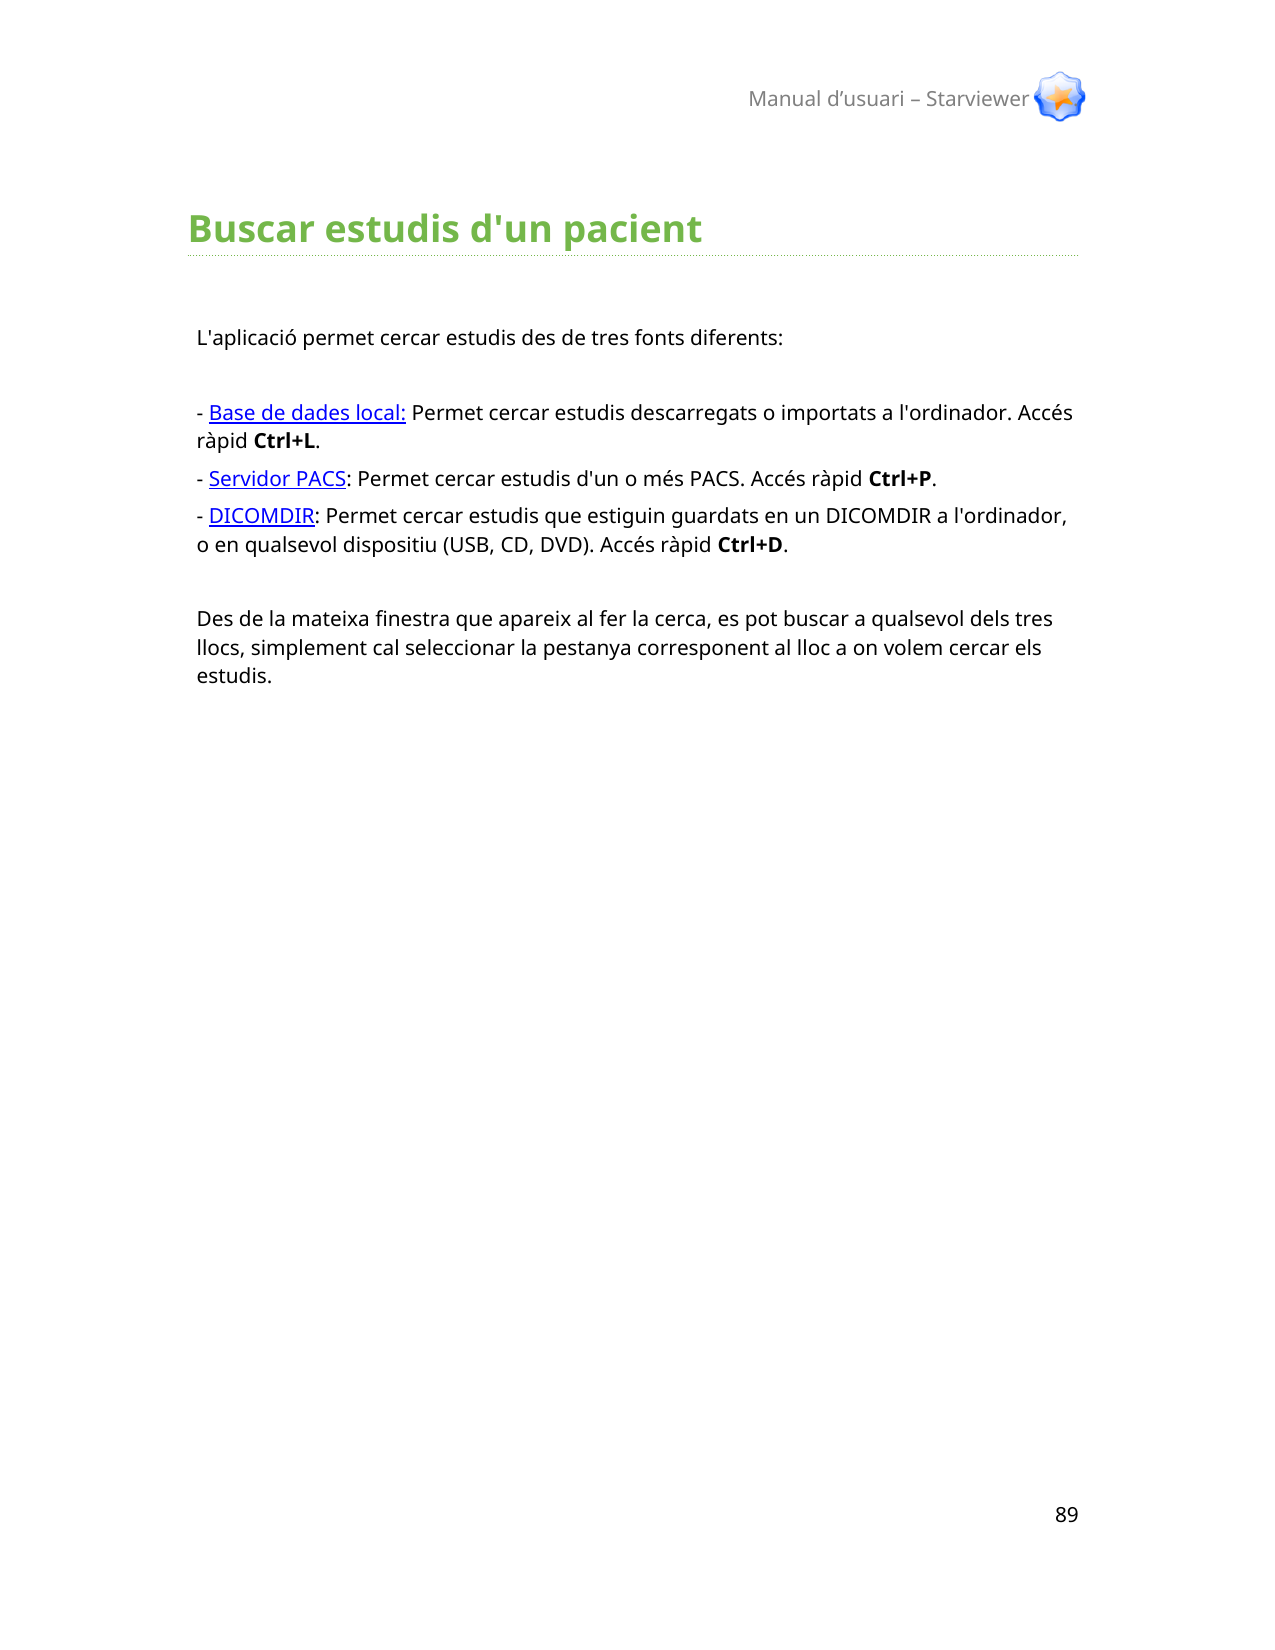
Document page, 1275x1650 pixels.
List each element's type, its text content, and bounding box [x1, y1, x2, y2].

text Des de la mateixa finestra que apareix al fer la cerca, es pot buscar a qualsevol dels tres llocs, simplement cal seleccionar la pestanya corresponent al lloc a on volem cercar els estudis. [196, 604, 1078, 690]
text - DICOMDIR: Permet cercar estudis que estiguin guardats en un DICOMDIR a l'ordinador, o en qualsevol dispositiu (USB, CD, DVD). Accés ràpid Ctrl+D. [196, 501, 1078, 558]
text L'aplicació permet cercar estudis des de tres fonts diferents: [196, 323, 1078, 352]
picture [1033, 71, 1086, 122]
subtitle Buscar estudis d'un pacient [187, 202, 1078, 256]
text - Servidor PACS: Permet cercar estudis d'un o més PACS. Accés ràpid Ctrl+P. [196, 464, 1078, 492]
text - Base de dades local: Permet cercar estudis descarregats o importats a l'ordinador. Accés ràpid Ctrl+L. [196, 398, 1078, 455]
